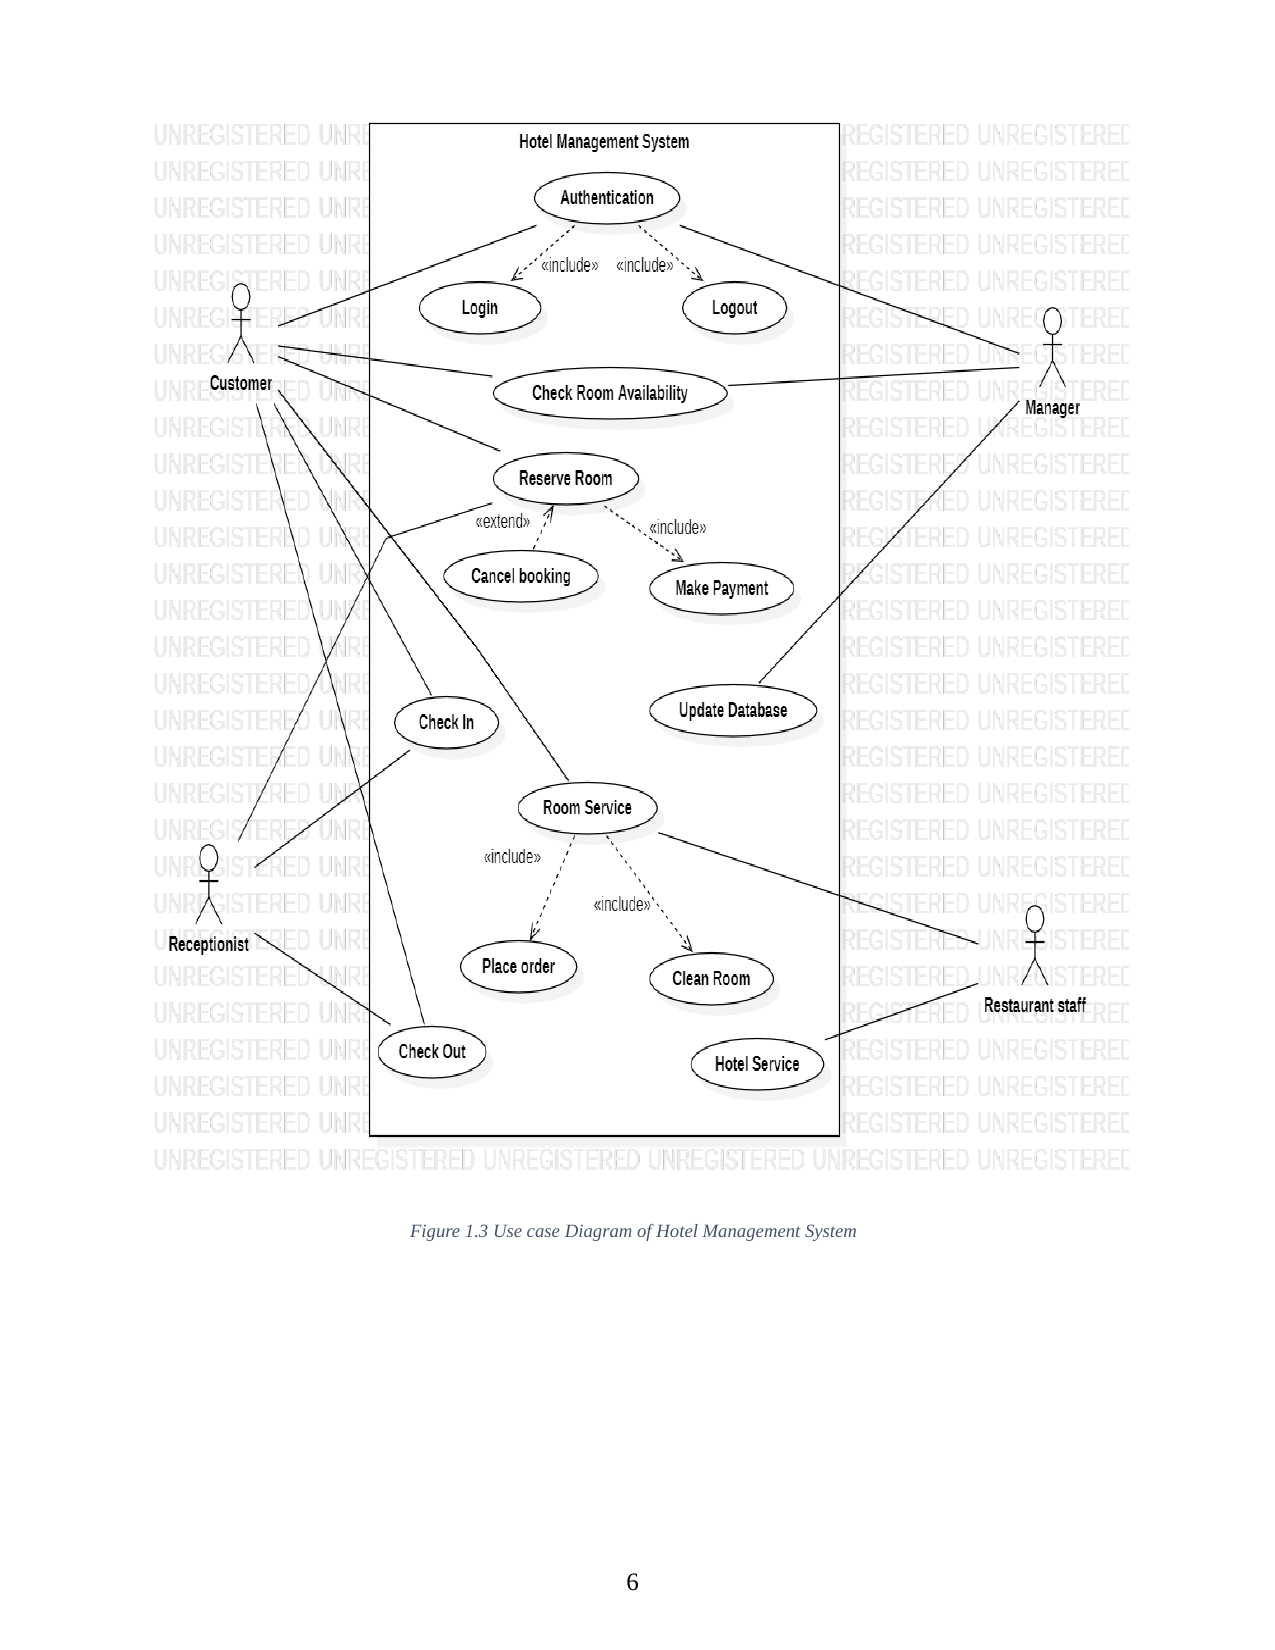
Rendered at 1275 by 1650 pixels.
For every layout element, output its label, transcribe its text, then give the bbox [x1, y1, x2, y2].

text Figure 1.3 Use case Diagram of Hotel Management System [410, 1220, 1125, 1242]
picture [154, 122, 1130, 1170]
